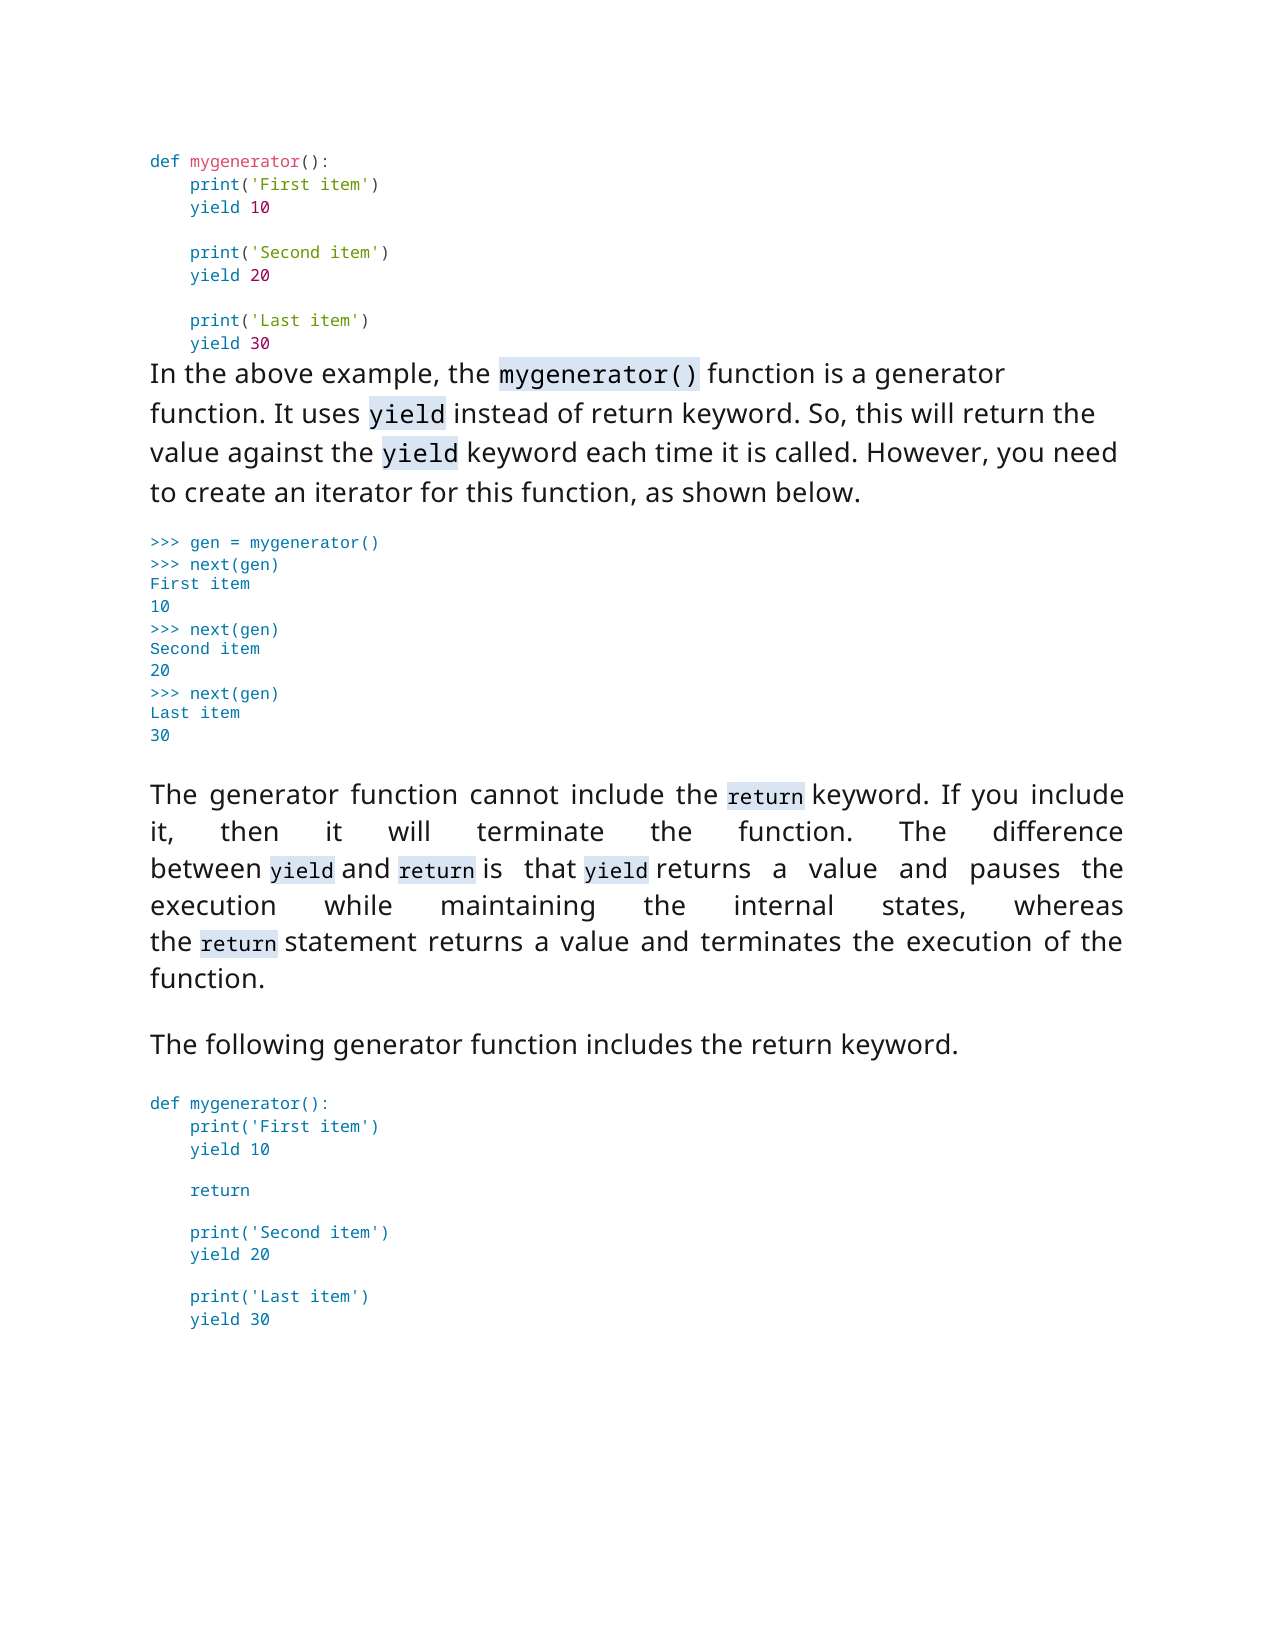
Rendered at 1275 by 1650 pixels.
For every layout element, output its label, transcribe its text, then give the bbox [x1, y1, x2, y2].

text The generator function cannot include the return keyword. If you include it, then it will terminate the function. The difference between yield and return is that yield returns a value and pauses the execution while maintaining the internal states, whereas the return statement returns a value and terminates the execution of the function. [150, 775, 1125, 997]
text Last item [150, 704, 1125, 723]
text def mygenerator(): [150, 150, 1125, 173]
text >>> next(gen) [150, 553, 1125, 576]
text 20 [150, 659, 1125, 682]
text First item [150, 576, 1125, 595]
text print('Last item') [150, 309, 1125, 332]
picture [253, 539, 259, 548]
picture [233, 709, 239, 718]
text print('Second item') [150, 241, 1125, 263]
text >>> next(gen) [150, 682, 1125, 704]
text def mygenerator(): [150, 1092, 1125, 1114]
text yield 30 [150, 1307, 1125, 1330]
text print('First item') [150, 1114, 1125, 1137]
text >>> gen = mygenerator() [150, 530, 1125, 553]
text Second item [150, 640, 1125, 659]
text >>> next(gen) [150, 617, 1125, 640]
text In the above example, the mygenerator() function is a generator function. It uses yield instead of return keyword. So, this will return the value against the yield keyword each time it is called. However, you need to create an iterator for this function, as shown below. [150, 354, 1125, 511]
text print('Last item') [150, 1284, 1125, 1307]
text yield 30 [150, 332, 1125, 354]
text yield 10 [150, 195, 1125, 218]
text return [150, 1179, 1125, 1201]
picture [243, 580, 249, 589]
text yield 10 [150, 1137, 1125, 1160]
text The following generator function includes the return keyword. [150, 1026, 1125, 1063]
text 30 [150, 723, 1125, 746]
text print('Second item') [150, 1220, 1125, 1243]
text yield 20 [150, 1243, 1125, 1266]
text yield 20 [150, 263, 1125, 286]
text 10 [150, 595, 1125, 617]
text print('First item') [150, 173, 1125, 195]
picture [253, 645, 259, 654]
